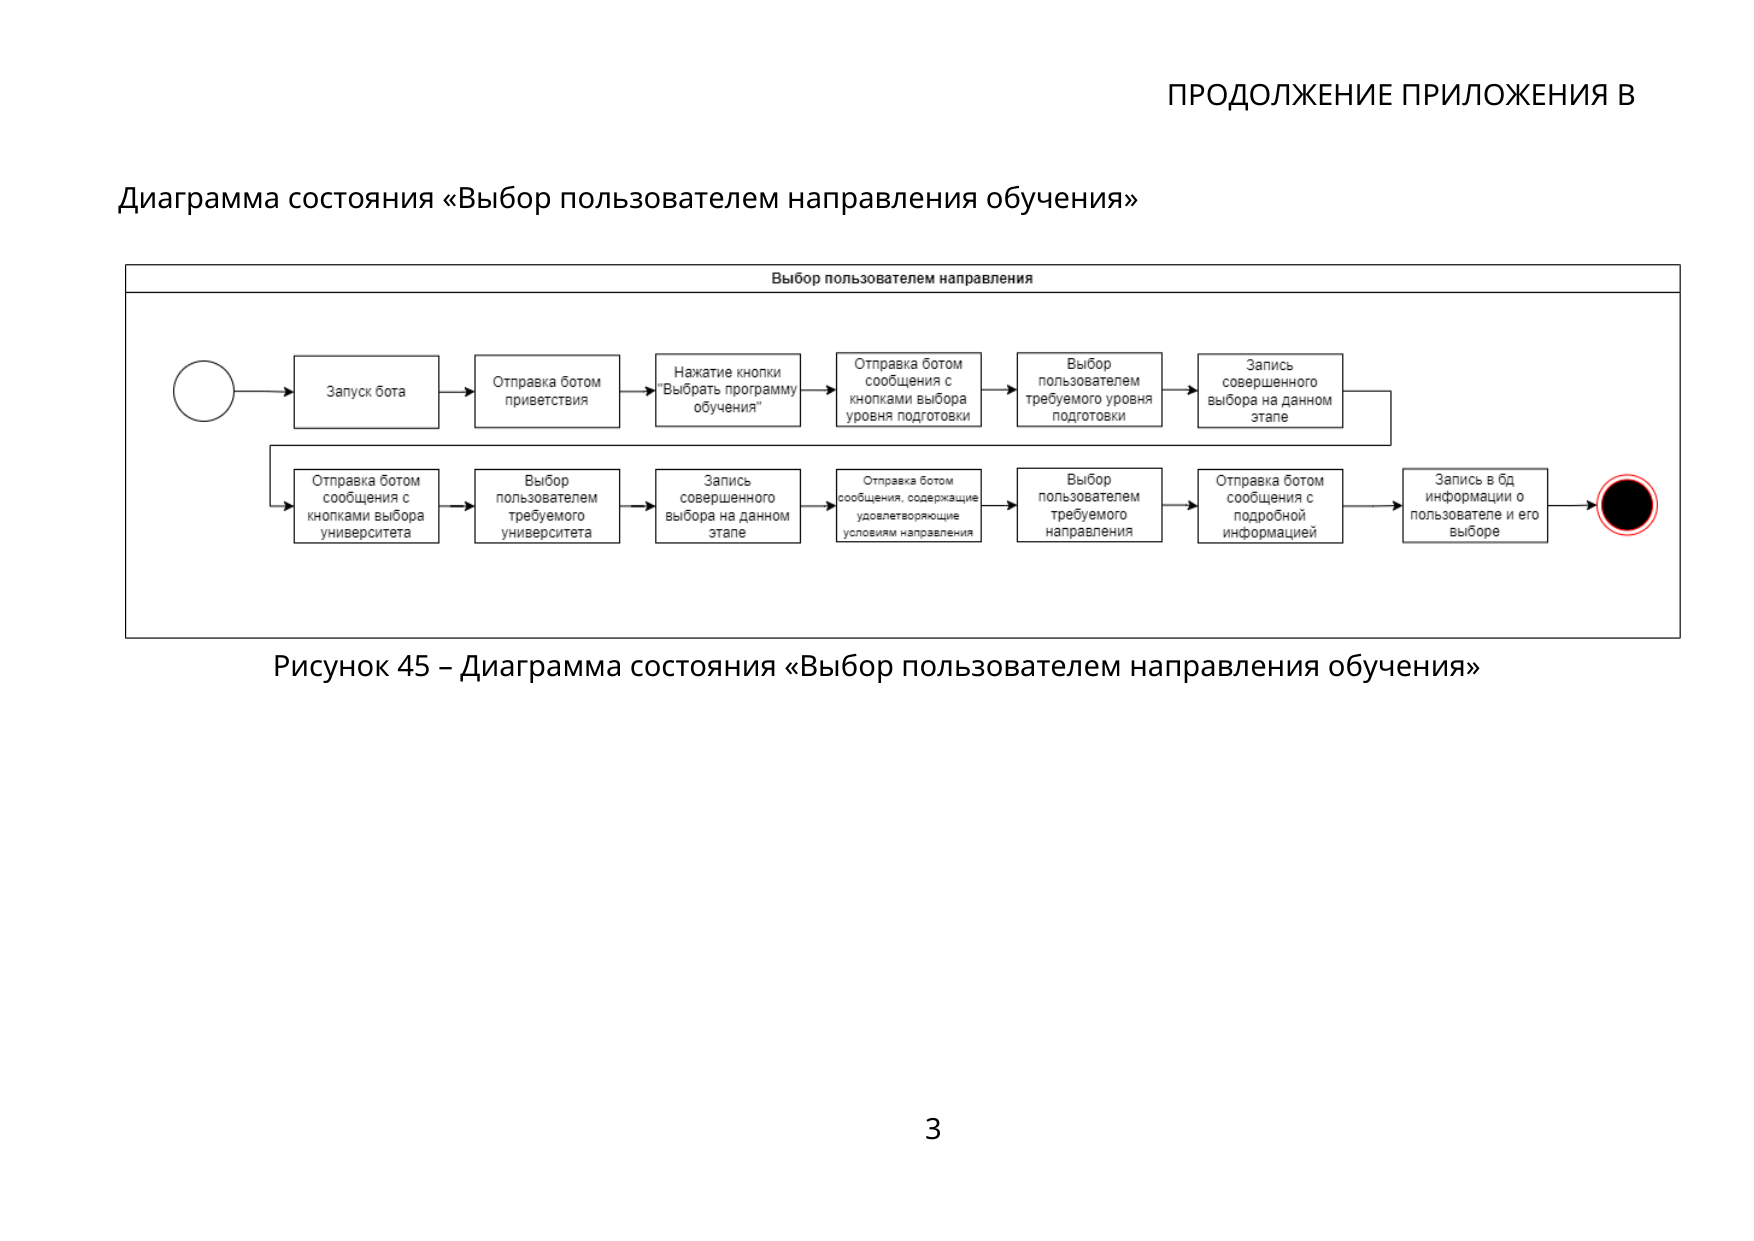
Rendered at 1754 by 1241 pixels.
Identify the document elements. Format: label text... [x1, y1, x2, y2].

picture [125, 256, 1693, 640]
text Диаграмма состояния «Выбор пользователем направления обучения» [118, 177, 1636, 217]
text Рисунок 45 – Диаграмма состояния «Выбор пользователем направления обучения» [118, 645, 1636, 685]
